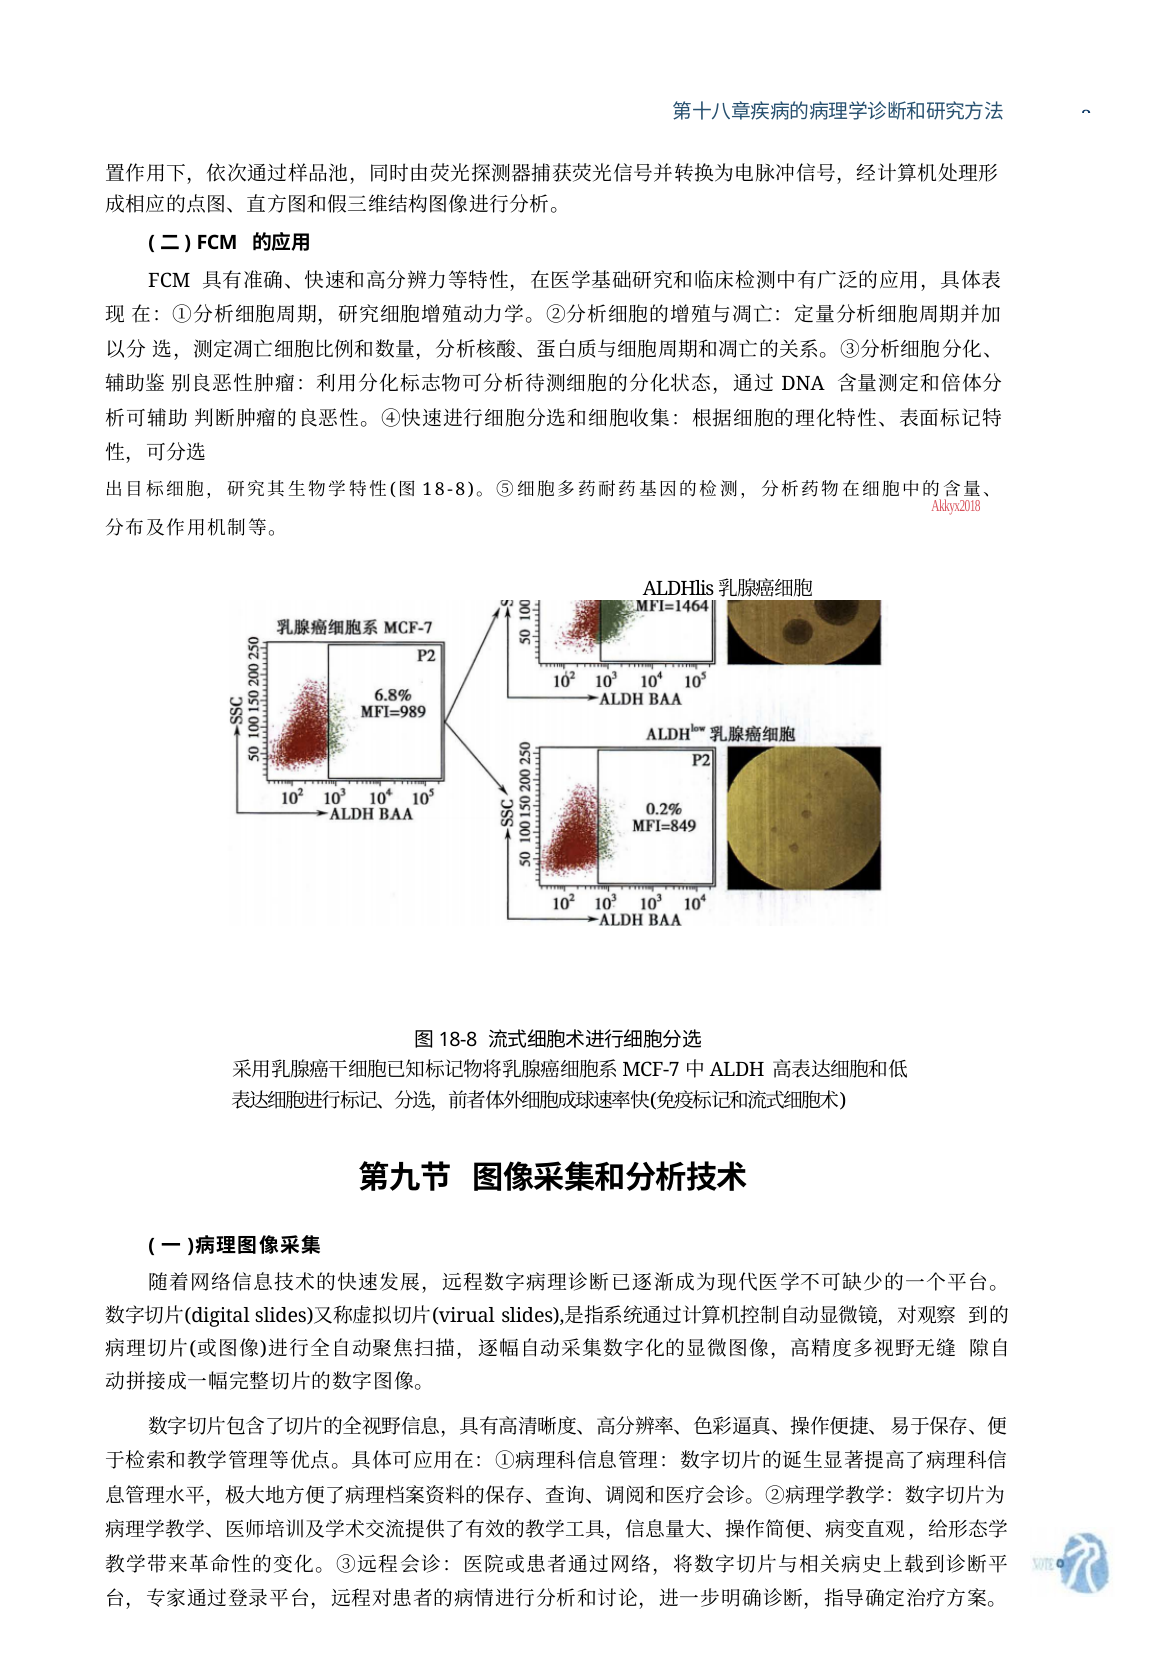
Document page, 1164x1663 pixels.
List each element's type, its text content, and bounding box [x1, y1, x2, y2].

text ALDHlis乳腺癌细胞 [643, 577, 1116, 600]
picture [1030, 1527, 1115, 1597]
text 第十八章疾病的病理学诊断和研究方法 [673, 97, 1116, 124]
text Akkyx2018 [931, 499, 1116, 515]
text 采用乳腺癌干细胞已知标记物将乳腺癌细胞系MCF-7 中 ALDH 高表达细胞和低 [232, 1056, 1116, 1082]
text ( 二 ) FCM 的应用 [148, 229, 1116, 255]
text ( 一 )病理图像采集 [148, 1231, 1116, 1257]
text 置作用下，依次通过样品池，同时由荧光探测器捕获荧光信号并转换为电脉冲信号，经计算机处理形 成相应的点图、直方图和假三维结构图像进行分析。 [105, 157, 1001, 217]
text 随着网络信息技术的快速发展，远程数字病理诊断已逐渐成为现代医学不可缺少的一个平台。 数字切片(digital slides)又称虚拟切片(virual slides),是指系统通过计算机控制自动显微镜，对观察 到的病理切片(或图像)进行全自动聚焦扫描，逐幅自动采集数字化的显微图像，高精度多视野无缝 隙自动拼接成一幅完整切片的数字图像。 [105, 1266, 1010, 1394]
text 分布及作用机制等。 [105, 515, 1116, 540]
text 图18-8 流式细胞术进行细胞分选 [414, 1026, 1116, 1052]
text 表达细胞进行标记、分选，前者体外细胞成球速率快(免疫标记和流式细胞术) [231, 1086, 1116, 1112]
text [105, 1411, 1008, 1611]
picture [227, 600, 889, 926]
text 第九节 图像采集和分析技术 [359, 1155, 1116, 1197]
text FCM 具有准确、快速和高分辨力等特性，在医学基础研究和临床检测中有广泛的应用，具体表现 在：①分析细胞周期，研究细胞增殖动力学。②分析细胞的增殖与凋亡：定量分析细胞周期并加以分 选，测定凋亡细胞比例和数量，分析核酸、蛋白质与细胞周期和凋亡的关系。③分析细胞分化、辅助鉴 别良恶性肿瘤：利用分化标志物可分析待测细胞的分化状态，通过 DNA 含量测定和倍体分析可辅助 判断肿瘤的良恶性。④快速进行细胞分选和细胞收集：根据细胞的理化特性、表面标记特性，可分选 [105, 264, 1003, 465]
text 出目标细胞，研究其生物学特性(图18-8)。⑤细胞多药耐药基因的检测，分析药物在细胞中的含量、 [105, 479, 1116, 499]
